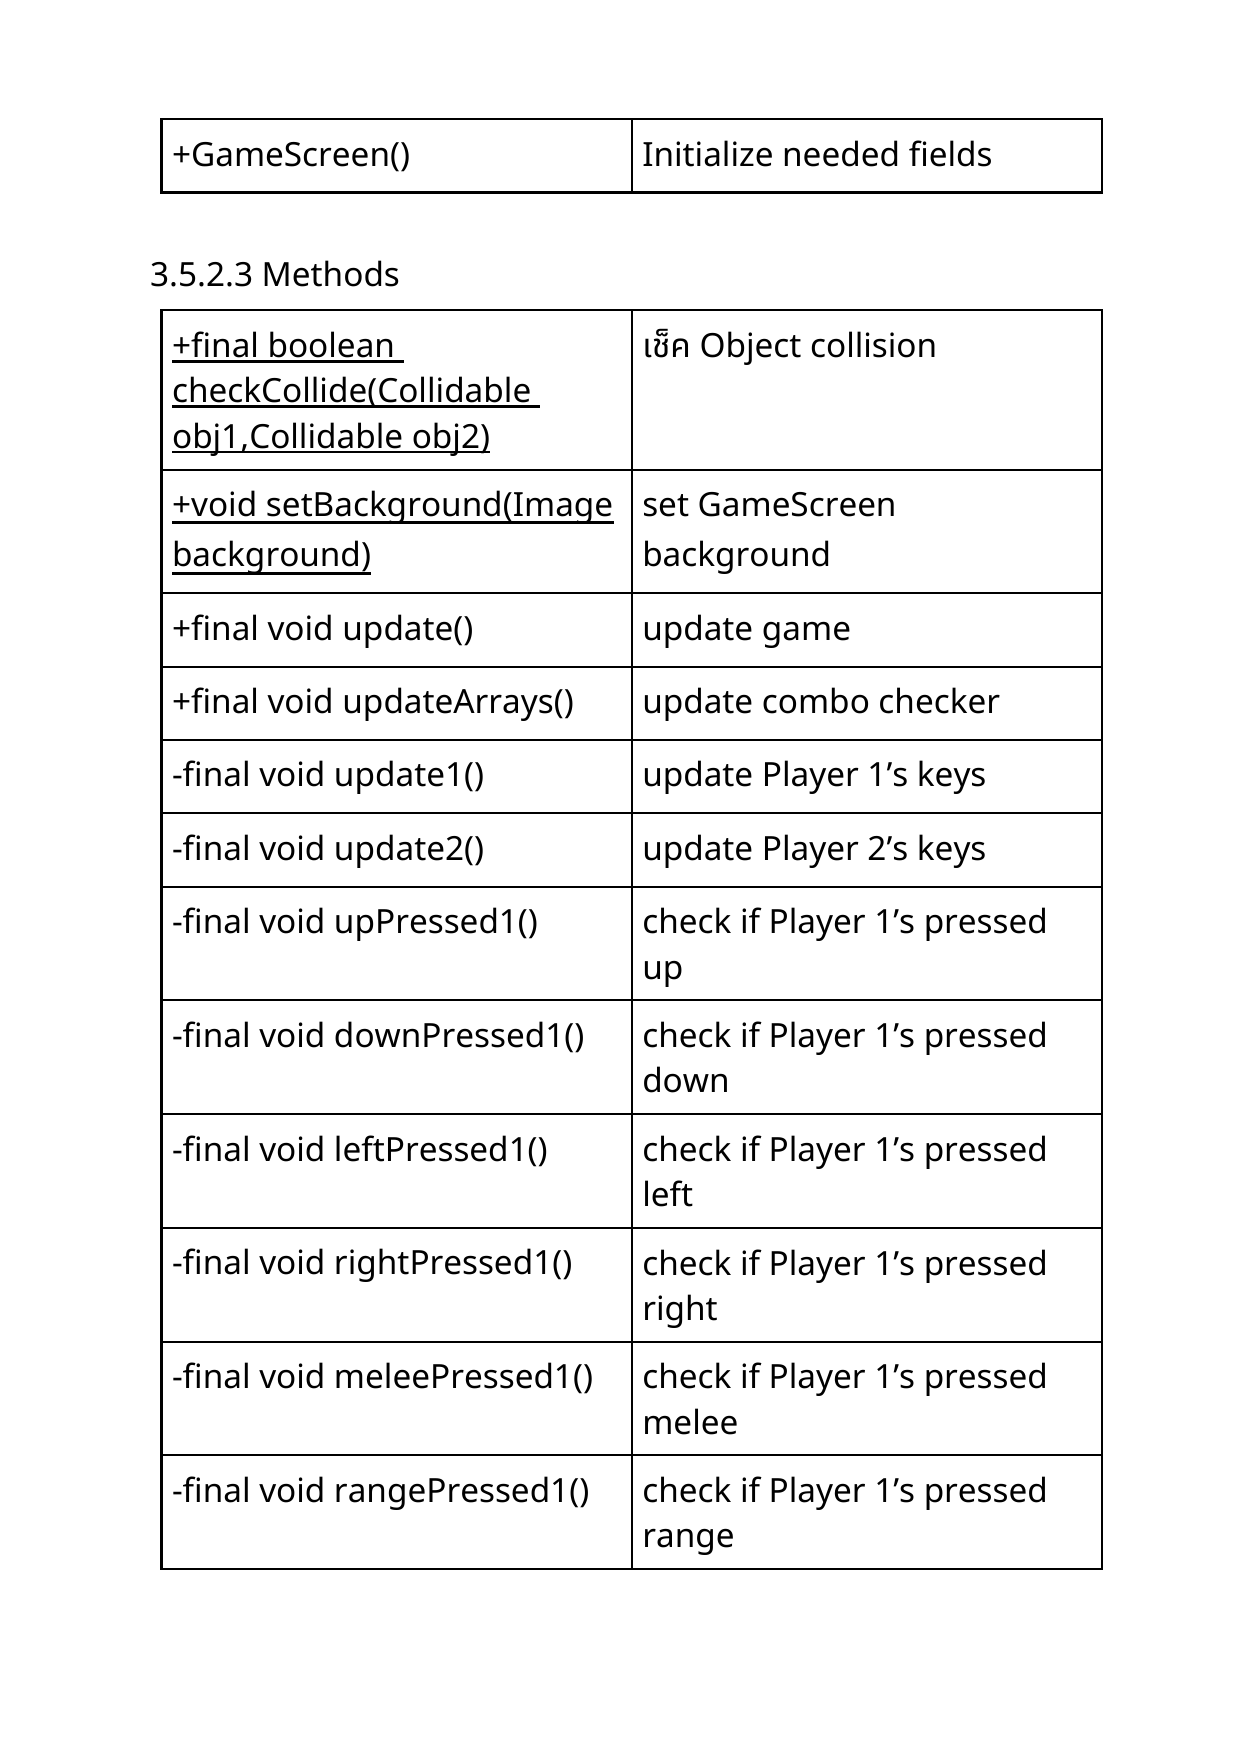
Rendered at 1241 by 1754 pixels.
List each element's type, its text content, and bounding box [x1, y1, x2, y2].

table_cell check if Player 1’s pressed range [633, 1456, 1101, 1568]
table_cell check if Player 1’s pressed left [633, 1115, 1101, 1227]
table_cell -final void update1() [163, 741, 631, 812]
table_header +GameScreen() [163, 120, 631, 191]
table_header Initialize needed fields [633, 120, 1101, 191]
table_cell update game [633, 594, 1101, 666]
table_cell -final void downPressed1() [163, 1001, 631, 1113]
table_cell check if Player 1’s pressed melee [633, 1343, 1101, 1454]
table_cell +final void updateArrays() [163, 668, 631, 739]
table_cell +void setBackground(Image background) [163, 471, 631, 592]
table_cell update Player 2’s keys [633, 814, 1101, 886]
table_cell update combo checker [633, 668, 1101, 739]
table_header เช็ค Object collision [633, 311, 1101, 468]
table_cell check if Player 1’s pressed down [633, 1001, 1101, 1113]
table_cell -final void upPressed1() [163, 888, 631, 999]
table_cell -final void meleePressed1() [163, 1343, 631, 1454]
table_cell update Player 1’s keys [633, 741, 1101, 812]
table_cell -final void update2() [163, 814, 631, 886]
text 3.5.2.3 Methods [150, 251, 1090, 302]
table_cell set GameScreen background [633, 471, 1101, 592]
table_cell -final void rightPressed1() [163, 1229, 631, 1341]
table_cell +final void update() [163, 594, 631, 666]
table_header +final boolean checkCollide(Collidable obj1,Collidable obj2) [163, 311, 631, 468]
table_cell -final void leftPressed1() [163, 1115, 631, 1227]
table_cell -final void rangePressed1() [163, 1456, 631, 1568]
table_cell check if Player 1’s pressed right [633, 1229, 1101, 1341]
table_cell check if Player 1’s pressed up [633, 888, 1101, 999]
